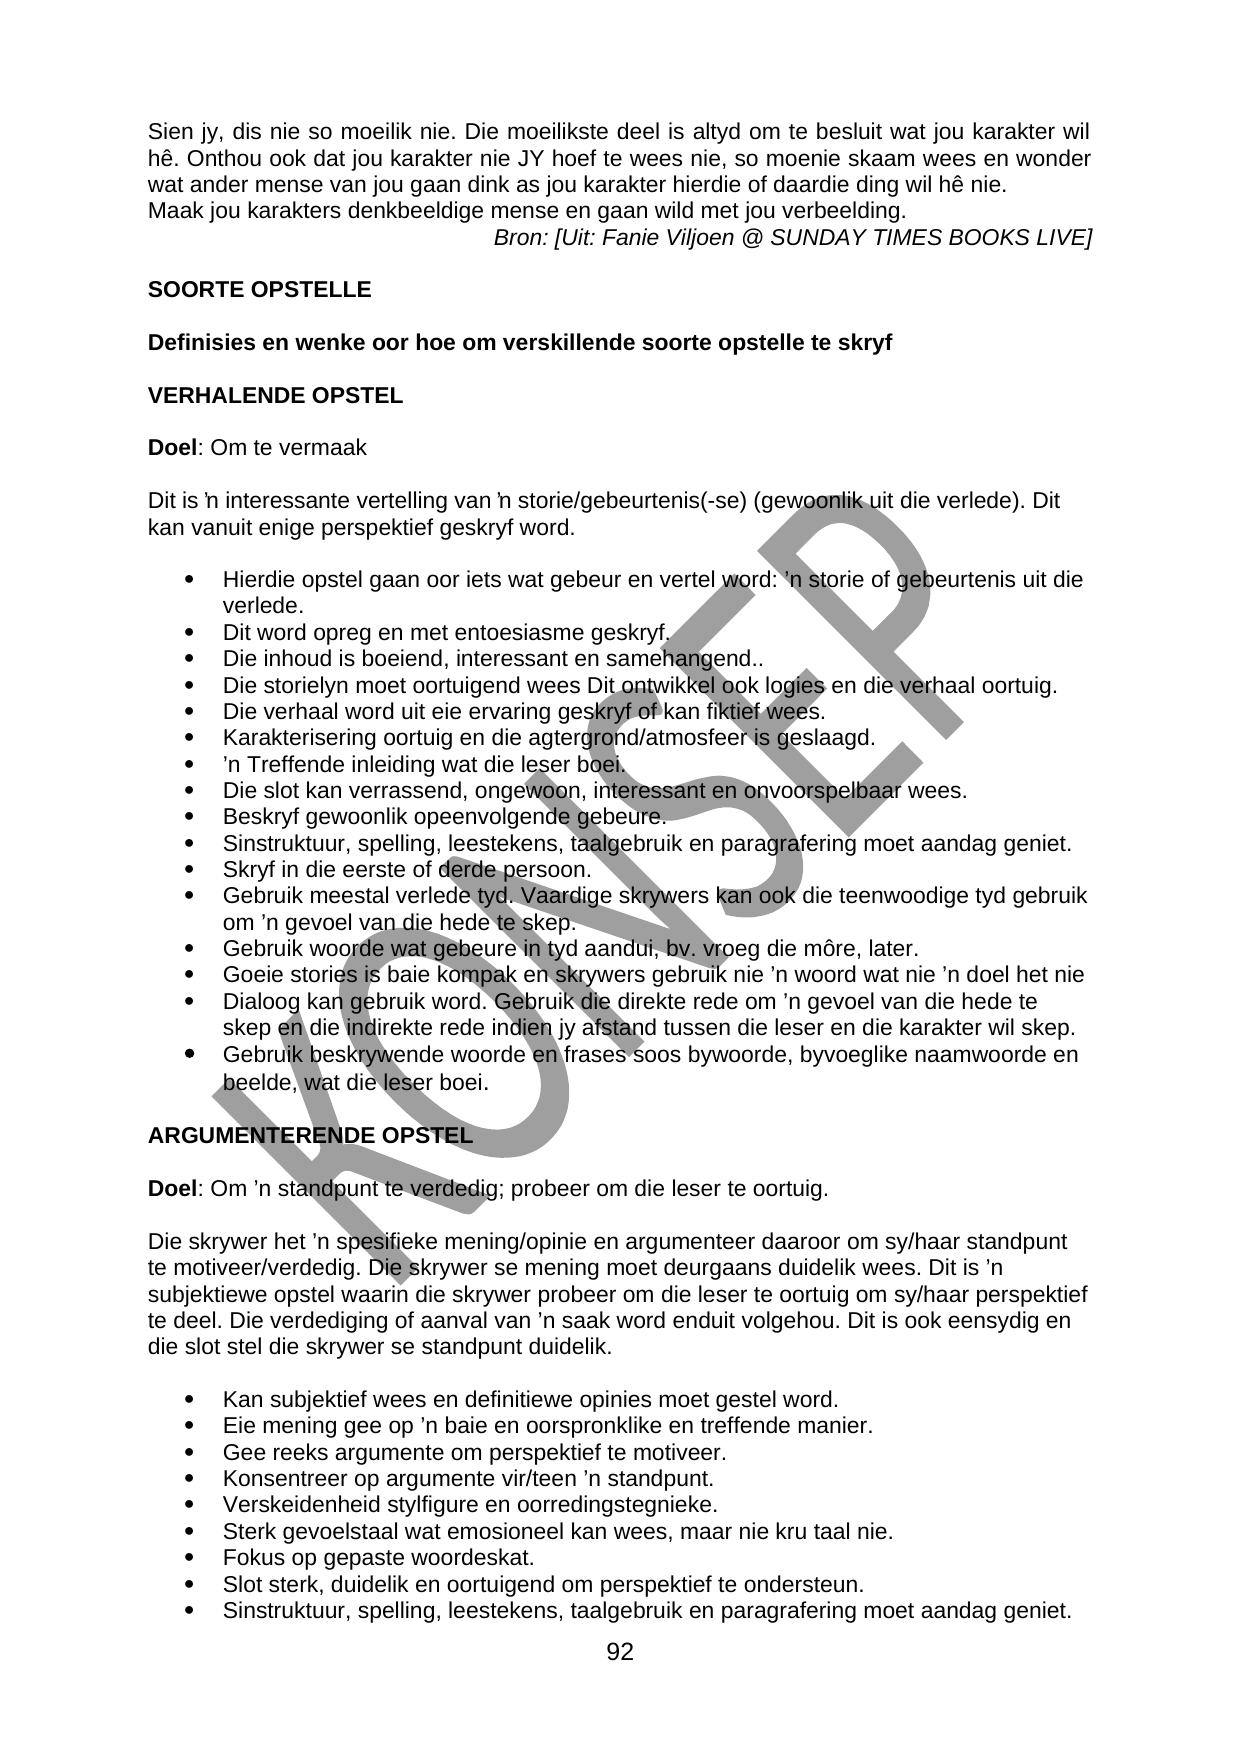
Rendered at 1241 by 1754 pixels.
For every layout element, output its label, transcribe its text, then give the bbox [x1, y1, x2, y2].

list Dialoog kan gebruik word. Gebruik die direkte rede om ’n gevoel van die hede te skep en die indirekte rede indien jy afstand tussen die leser en die karakter wil skep. [185, 988, 1092, 1041]
list Die slot kan verrassend, ongewoon, interessant en onvoorspelbaar wees. [185, 777, 1092, 803]
list Sinstruktuur, spelling, leestekens, taalgebruik en paragrafering moet aandag geniet. [185, 830, 1092, 856]
list Goeie stories is baie kompak en skrywers gebruik nie ’n woord wat nie ’n doel het nie [185, 961, 1092, 988]
list Karakterisering oortuig en die agtergrond/atmosfeer is geslaagd. [185, 724, 1092, 751]
list Sterk gevoelstaal wat emosioneel kan wees, maar nie kru taal nie. [185, 1518, 1092, 1544]
text SOORTE OPSTELLE [148, 276, 1092, 303]
text Doel: Om ’n standpunt te verdedig; probeer om die leser te oortuig. [148, 1175, 1092, 1202]
text Sien jy, dis nie so moeilik nie. Die moeilikste deel is altyd om te besluit wat jou karakter wil hê. Onthou ook dat jou karakter nie JY hoef te wees nie, so moenie skaam wees en wonder wat ander mense van jou gaan dink as jou karakter hierdie of daardie ding wil hê nie. [148, 118, 1092, 197]
text ARGUMENTERENDE OPSTEL [148, 1122, 1092, 1149]
list Konsentreer op argumente vir/teen ’n standpunt. [185, 1465, 1092, 1491]
text Die skrywer het ’n spesifieke mening/opinie en argumenteer daaroor om sy/haar standpunt te motiveer/verdedig. Die skrywer se mening moet deurgaans duidelik wees. Dit is ’n subjektiewe opstel waarin die skrywer probeer om die leser te oortuig om sy/haar perspektief te deel. Die verdediging of aanval van ’n saak word enduit volgehou. Dit is ook eensydig en die slot stel die skrywer se standpunt duidelik. [148, 1228, 1092, 1360]
list Die verhaal word uit eie ervaring geskryf of kan fiktief wees. [185, 698, 1092, 724]
list Verskeidenheid stylfigure en oorredingstegnieke. [185, 1491, 1092, 1518]
list Beskryf gewoonlik opeenvolgende gebeure. [185, 803, 1092, 830]
list Gebruik woorde wat gebeure in tyd aandui, bv. vroeg die môre, later. [185, 935, 1092, 961]
text Definisies en wenke oor hoe om verskillende soorte opstelle te skryf [148, 329, 1092, 355]
list Dit word opreg en met entoesiasme geskryf. [185, 619, 1092, 645]
list Eie mening gee op ’n baie en oorspronklike en treffende manier. [185, 1412, 1092, 1439]
list Skryf in die eerste of derde persoon. [185, 856, 1092, 882]
list Slot sterk, duidelik en oortuigend om perspektief te ondersteun. [185, 1571, 1092, 1597]
list Gebruik meestal verlede tyd. Vaardige skrywers kan ook die teenwoodige tyd gebruik om ’n gevoel van die hede te skep. [185, 882, 1092, 935]
text Maak jou karakters denkbeeldige mense en gaan wild met jou verbeelding. [148, 197, 1092, 223]
text Bron: [Uit: Fanie Viljoen @ SUNDAY TIMES BOOKS LIVE] [148, 223, 1092, 250]
text Dit is ŉ interessante vertelling van ŉ storie/gebeurtenis(-se) (gewoonlik uit die verlede). Dit kan vanuit enige perspektief geskryf word. [148, 487, 1092, 540]
list Hierdie opstel gaan oor iets wat gebeur en vertel word: ’n storie of gebeurtenis uit die verlede. [185, 566, 1092, 619]
list ’n Treffende inleiding wat die leser boei. [185, 751, 1092, 777]
list Die storielyn moet oortuigend wees Dit ontwikkel ook logies en die verhaal oortuig. [185, 672, 1092, 698]
list Kan subjektief wees en definitiewe opinies moet gestel word. [185, 1386, 1092, 1412]
list Gebruik beskrywende woorde en frases soos bywoorde, byvoeglike naamwoorde en beelde, wat die leser boei. [185, 1041, 1092, 1096]
list Gee reeks argumente om perspektief te motiveer. [185, 1439, 1092, 1465]
text VERHALENDE OPSTEL [148, 382, 1092, 408]
text Doel: Om te vermaak [148, 434, 1092, 461]
list Fokus op gepaste woordeskat. [185, 1544, 1092, 1571]
list Sinstruktuur, spelling, leestekens, taalgebruik en paragrafering moet aandag geniet. [185, 1597, 1092, 1623]
list Die inhoud is boeiend, interessant en samehangend.. [185, 645, 1092, 672]
